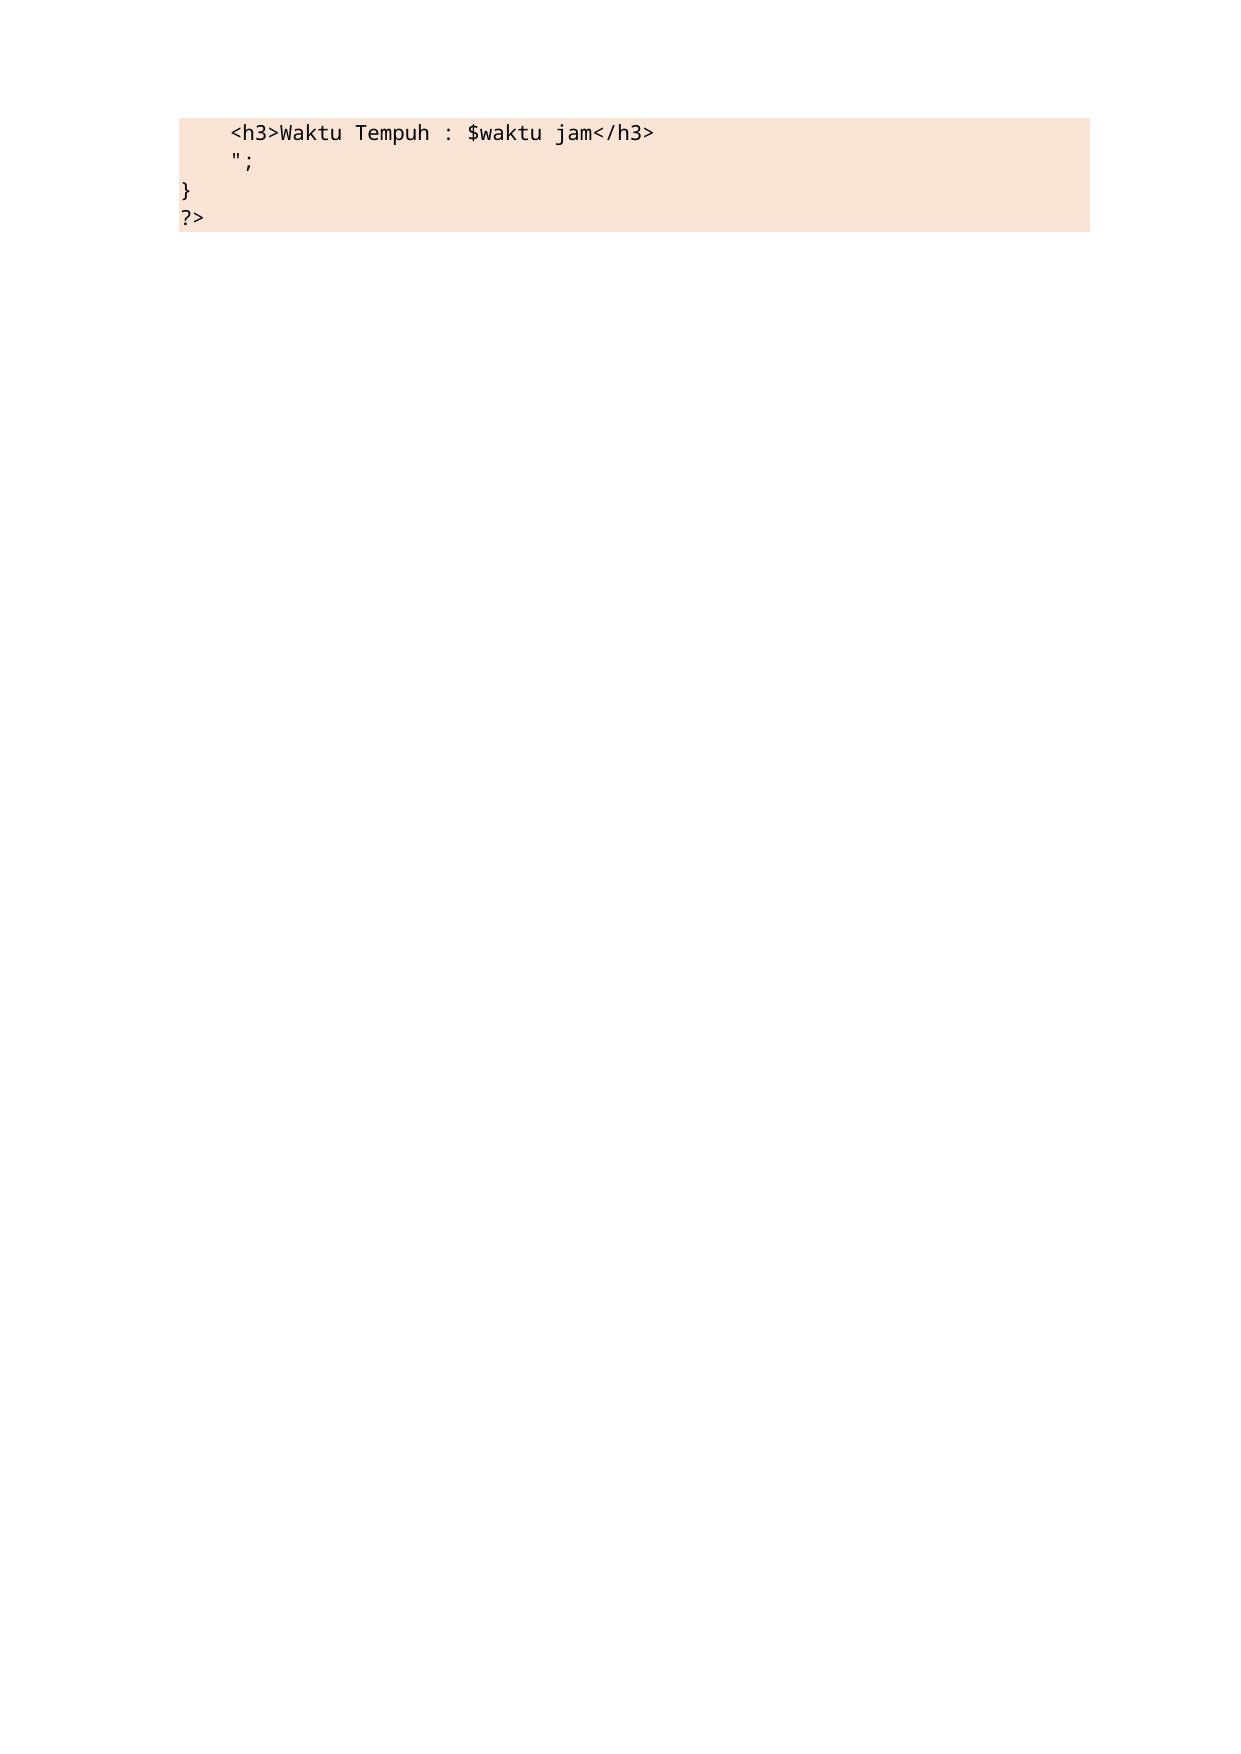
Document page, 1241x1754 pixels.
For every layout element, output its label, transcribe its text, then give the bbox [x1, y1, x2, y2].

text } [179, 175, 1090, 203]
text <h3>Waktu Tempuh : $waktu jam</h3> [179, 118, 1090, 147]
text "; [179, 147, 1090, 175]
text ?> [179, 203, 1090, 232]
